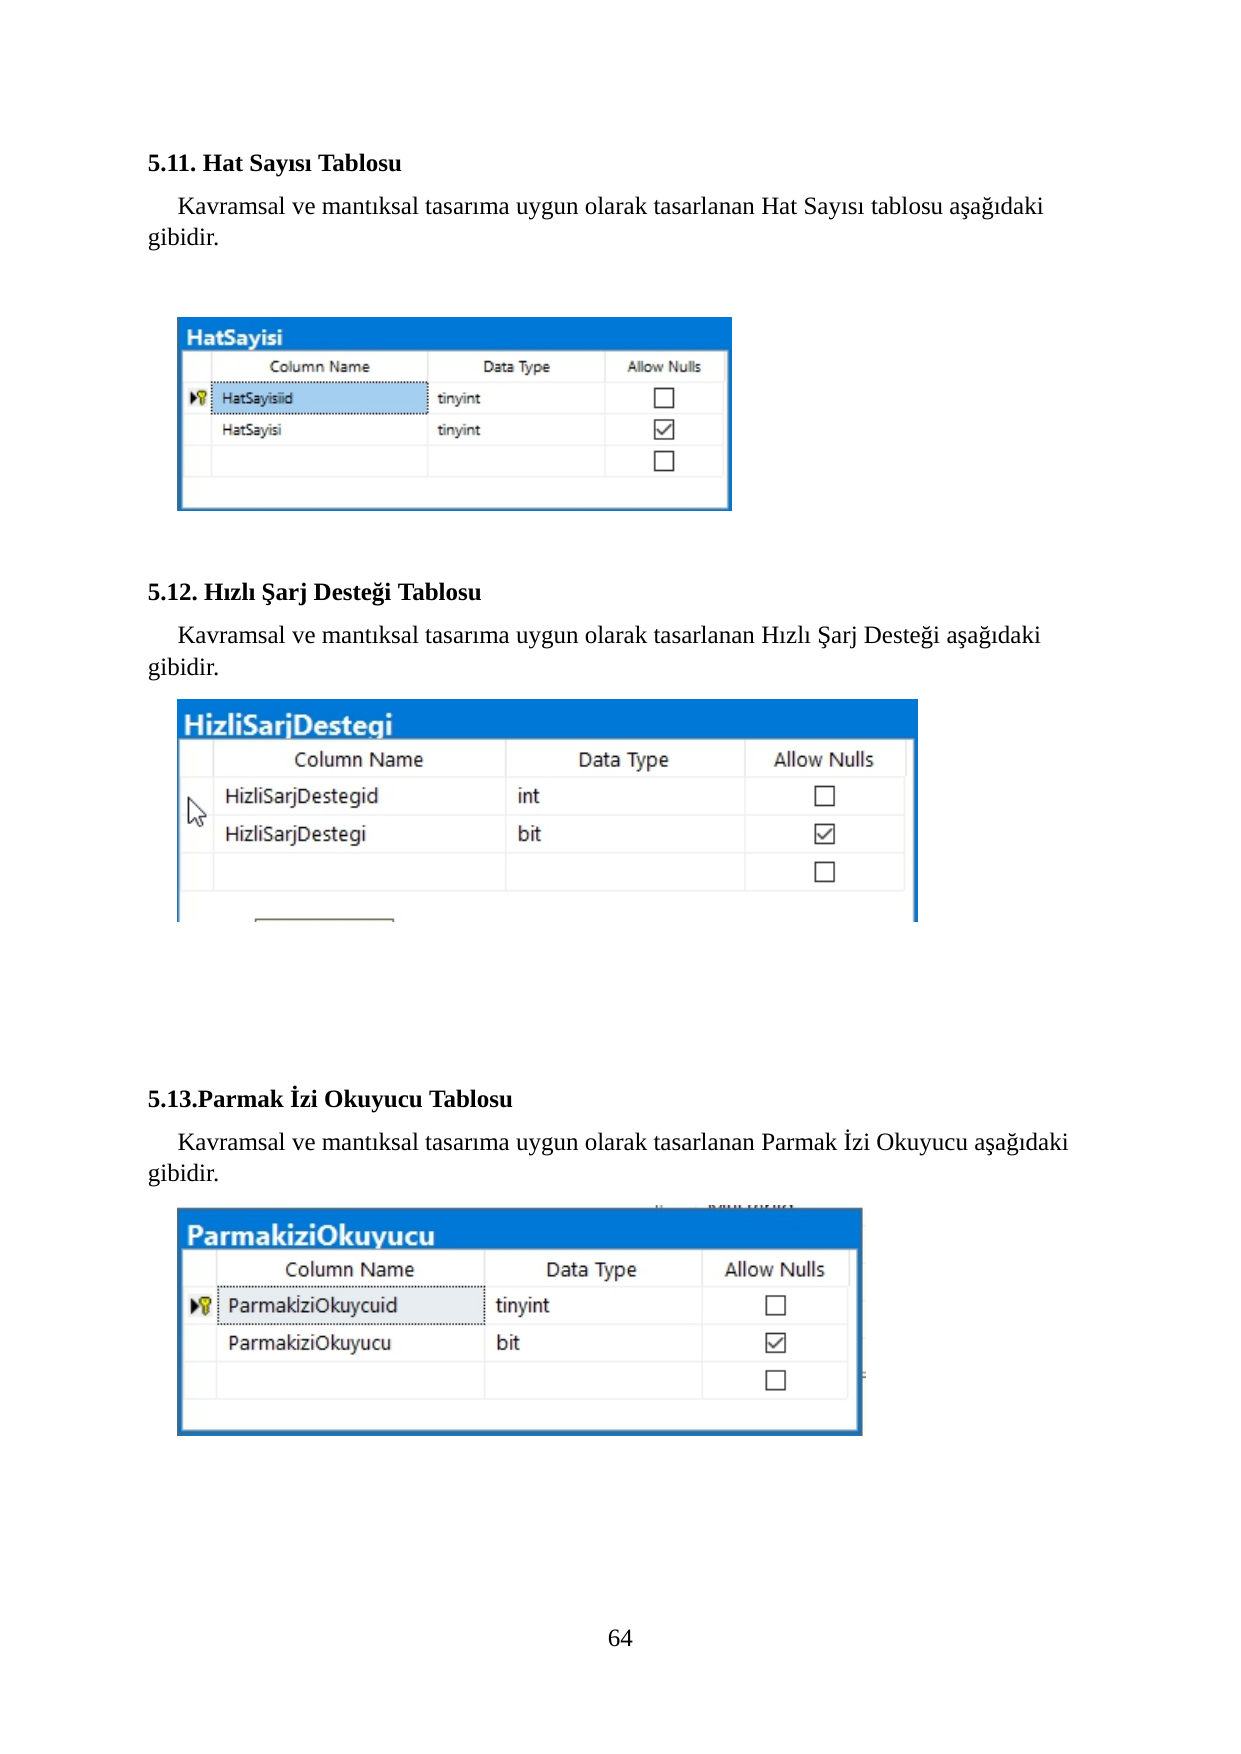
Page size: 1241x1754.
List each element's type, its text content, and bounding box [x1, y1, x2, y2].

picture [177, 1205, 866, 1436]
text Kavramsal ve mantıksal tasarıma uygun olarak tasarlanan Parmak İzi Okuyucu aşağıdaki gibidir. [148, 1127, 1092, 1187]
text Kavramsal ve mantıksal tasarıma uygun olarak tasarlanan Hızlı Şarj Desteği aşağıdaki gibidir. [148, 621, 1092, 680]
subtitle 5.13.Parmak İzi Okuyucu Tablosu [148, 1084, 1092, 1112]
text Kavramsal ve mantıksal tasarıma uygun olarak tasarlanan Hat Sayısı tablosu aşağıdaki gibidir. [148, 191, 1092, 251]
subtitle 5.11. Hat Sayısı Tablosu [148, 148, 1092, 176]
picture [177, 699, 918, 922]
subtitle 5.12. Hızlı Şarj Desteği Tablosu [148, 577, 1092, 606]
picture [177, 317, 732, 511]
